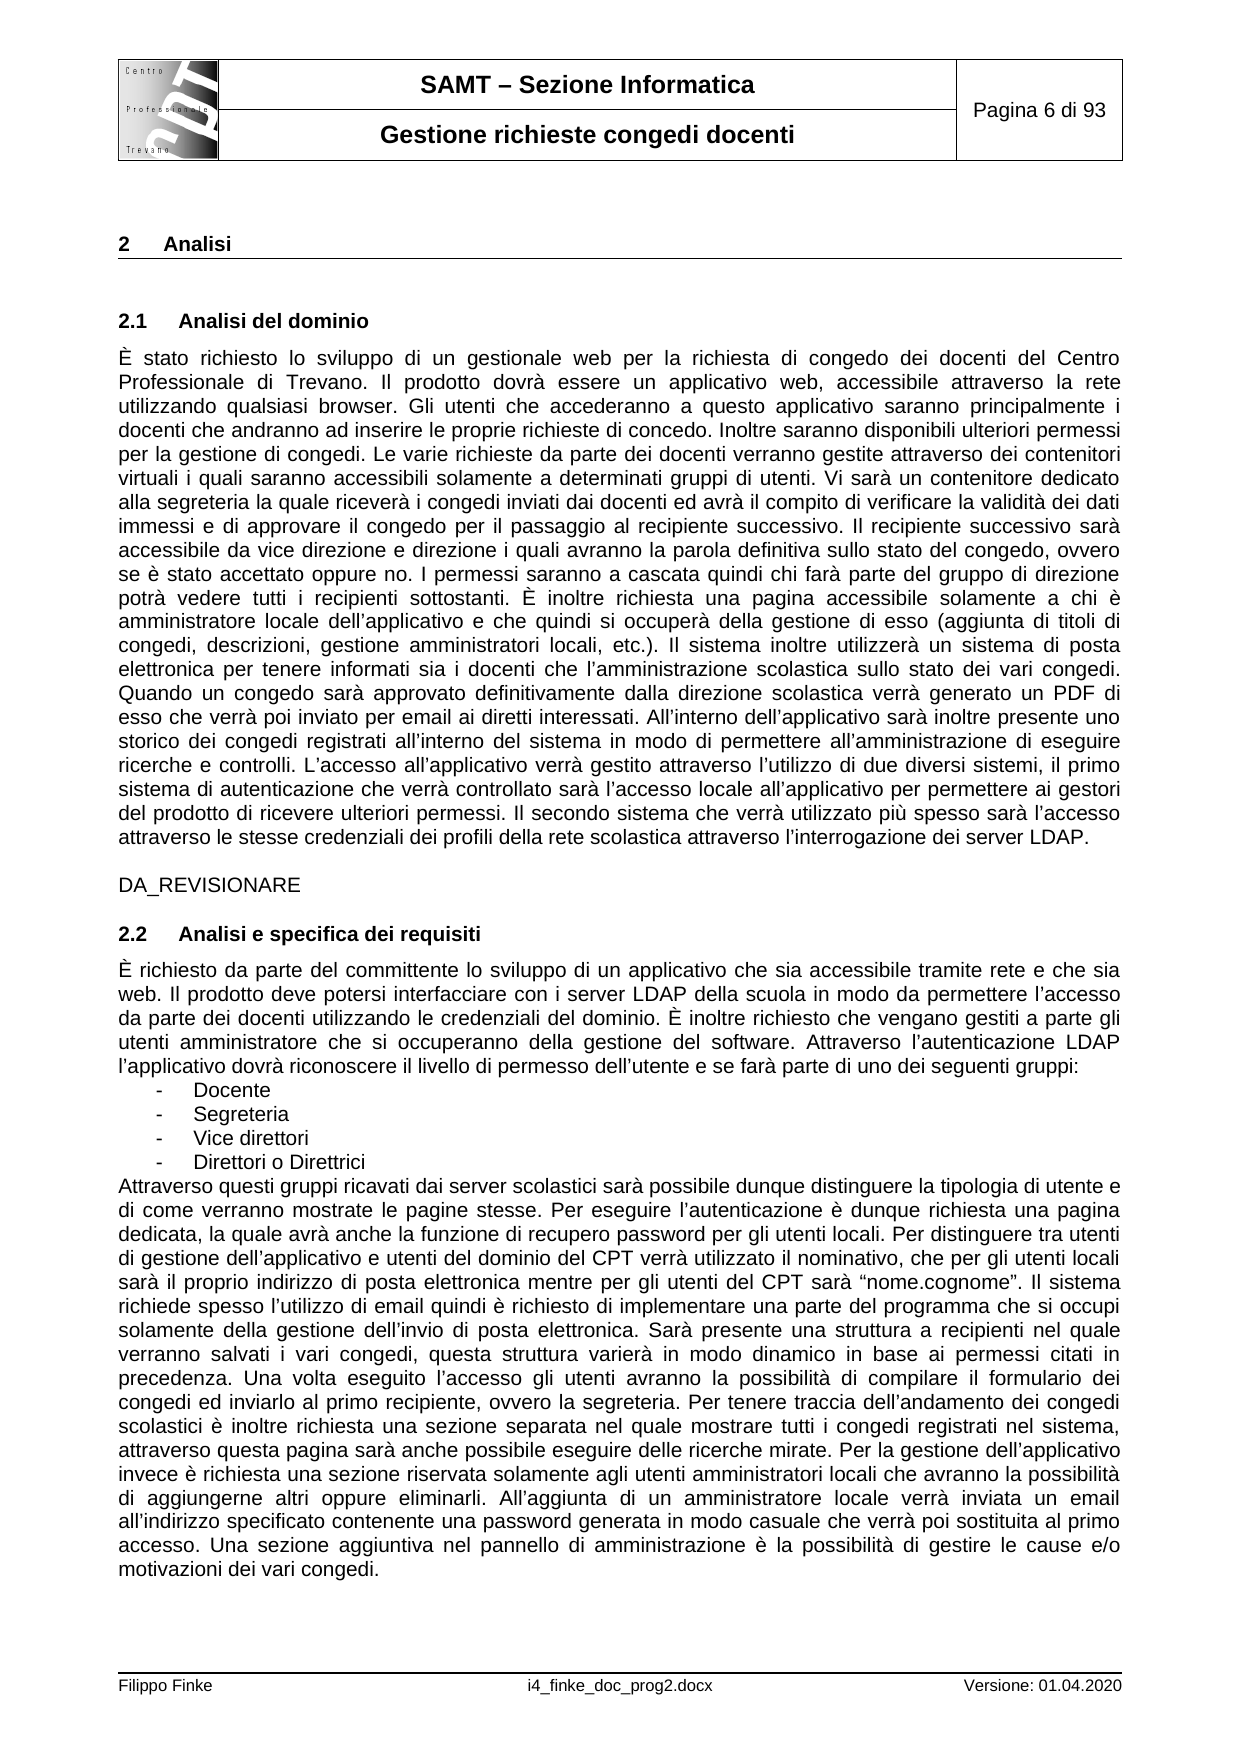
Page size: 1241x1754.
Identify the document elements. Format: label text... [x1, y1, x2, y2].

text DA_REVISIONARE [118, 873, 1122, 897]
text Attraverso questi gruppi ricavati dai server scolastici sarà possibile dunque distinguere la tipologia di utente e di come verranno mostrate le pagine stesse. Per eseguire l’autenticazione è dunque richiesta una pagina dedicata, la quale avrà anche la funzione di recupero password per gli utenti locali. Per distinguere tra utenti di gestione dell’applicativo e utenti del dominio del CPT verrà utilizzato il nominativo, che per gli utenti locali sarà il proprio indirizzo di posta elettronica mentre per gli utenti del CPT sarà “nome.cognome”. Il sistema richiede spesso l’utilizzo di email quindi è richiesto di implementare una parte del programma che si occupi solamente della gestione dell’invio di posta elettronica. Sarà presente una struttura a recipienti nel quale verranno salvati i vari congedi, questa struttura varierà in modo dinamico in base ai permessi citati in precedenza. Una volta eseguito l’accesso gli utenti avranno la possibilità di compilare il formulario dei congedi ed inviarlo al primo recipiente, ovvero la segreteria. Per tenere traccia dell’andamento dei congedi scolastici è inoltre richiesta una sezione separata nel quale mostrare tutti i congedi registrati nel sistema, attraverso questa pagina sarà anche possibile eseguire delle ricerche mirate. Per la gestione dell’applicativo invece è richiesta una sezione riservata solamente agli utenti amministratori locali che avranno la possibilità di aggiungerne altri oppure eliminarli. All’aggiunta di un amministratore locale verrà inviata un email all’indirizzo specificato contenente una password generata in modo casuale che verrà poi sostituita al primo accesso. Una sezione aggiuntiva nel pannello di amministrazione è la possibilità di gestire le cause e/o motivazioni dei vari congedi. [118, 1174, 1122, 1581]
list Docente [156, 1078, 1122, 1102]
text È stato richiesto lo sviluppo di un gestionale web per la richiesta di congedo dei docenti del Centro Professionale di Trevano. Il prodotto dovrà essere un applicativo web, accessibile attraverso la rete utilizzando qualsiasi browser. Gli utenti che accederanno a questo applicativo saranno principalmente i docenti che andranno ad inserire le proprie richieste di concedo. Inoltre saranno disponibili ulteriori permessi per la gestione di congedi. Le varie richieste da parte dei docenti verranno gestite attraverso dei contenitori virtuali i quali saranno accessibili solamente a determinati gruppi di utenti. Vi sarà un contenitore dedicato alla segreteria la quale riceverà i congedi inviati dai docenti ed avrà il compito di verificare la validità dei dati immessi e di approvare il congedo per il passaggio al recipiente successivo. Il recipiente successivo sarà accessibile da vice direzione e direzione i quali avranno la parola definitiva sullo stato del congedo, ovvero se è stato accettato oppure no. I permessi saranno a cascata quindi chi farà parte del gruppo di direzione potrà vedere tutti i recipienti sottostanti. È inoltre richiesta una pagina accessibile solamente a chi è amministratore locale dell’applicativo e che quindi si occuperà della gestione di esso (aggiunta di titoli di congedi, descrizioni, gestione amministratori locali, etc.). Il sistema inoltre utilizzerà un sistema di posta elettronica per tenere informati sia i docenti che l’amministrazione scolastica sullo stato dei vari congedi. Quando un congedo sarà approvato definitivamente dalla direzione scolastica verrà generato un PDF di esso che verrà poi inviato per email ai diretti interessati. All’interno dell’applicativo sarà inoltre presente uno storico dei congedi registrati all’interno del sistema in modo di permettere all’amministrazione di eseguire ricerche e controlli. L’accesso all’applicativo verrà gestito attraverso l’utilizzo di due diversi sistemi, il primo sistema di autenticazione che verrà controllato sarà l’accesso locale all’applicativo per permettere ai gestori del prodotto di ricevere ulteriori permessi. Il secondo sistema che verrà utilizzato più spesso sarà l’accesso attraverso le stesse credenziali dei profili della rete scolastica attraverso l’interrogazione dei server LDAP. [118, 346, 1122, 849]
subtitle Analisi [118, 232, 1122, 258]
subtitle Analisi del dominio [118, 309, 1122, 333]
picture [118, 60, 218, 159]
list Vice direttori [156, 1126, 1122, 1150]
text È richiesto da parte del committente lo sviluppo di un applicativo che sia accessibile tramite rete e che sia web. Il prodotto deve potersi interfacciare con i server LDAP della scuola in modo da permettere l’accesso da parte dei docenti utilizzando le credenziali del dominio. È inoltre richiesto che vengano gestiti a parte gli utenti amministratore che si occuperanno della gestione del software. Attraverso l’autenticazione LDAP l’applicativo dovrà riconoscere il livello di permesso dell’utente e se farà parte di uno dei seguenti gruppi: [118, 958, 1122, 1078]
list Direttori o Direttrici [156, 1150, 1122, 1174]
list Segreteria [156, 1102, 1122, 1126]
subtitle Analisi e specifica dei requisiti [118, 922, 1122, 946]
